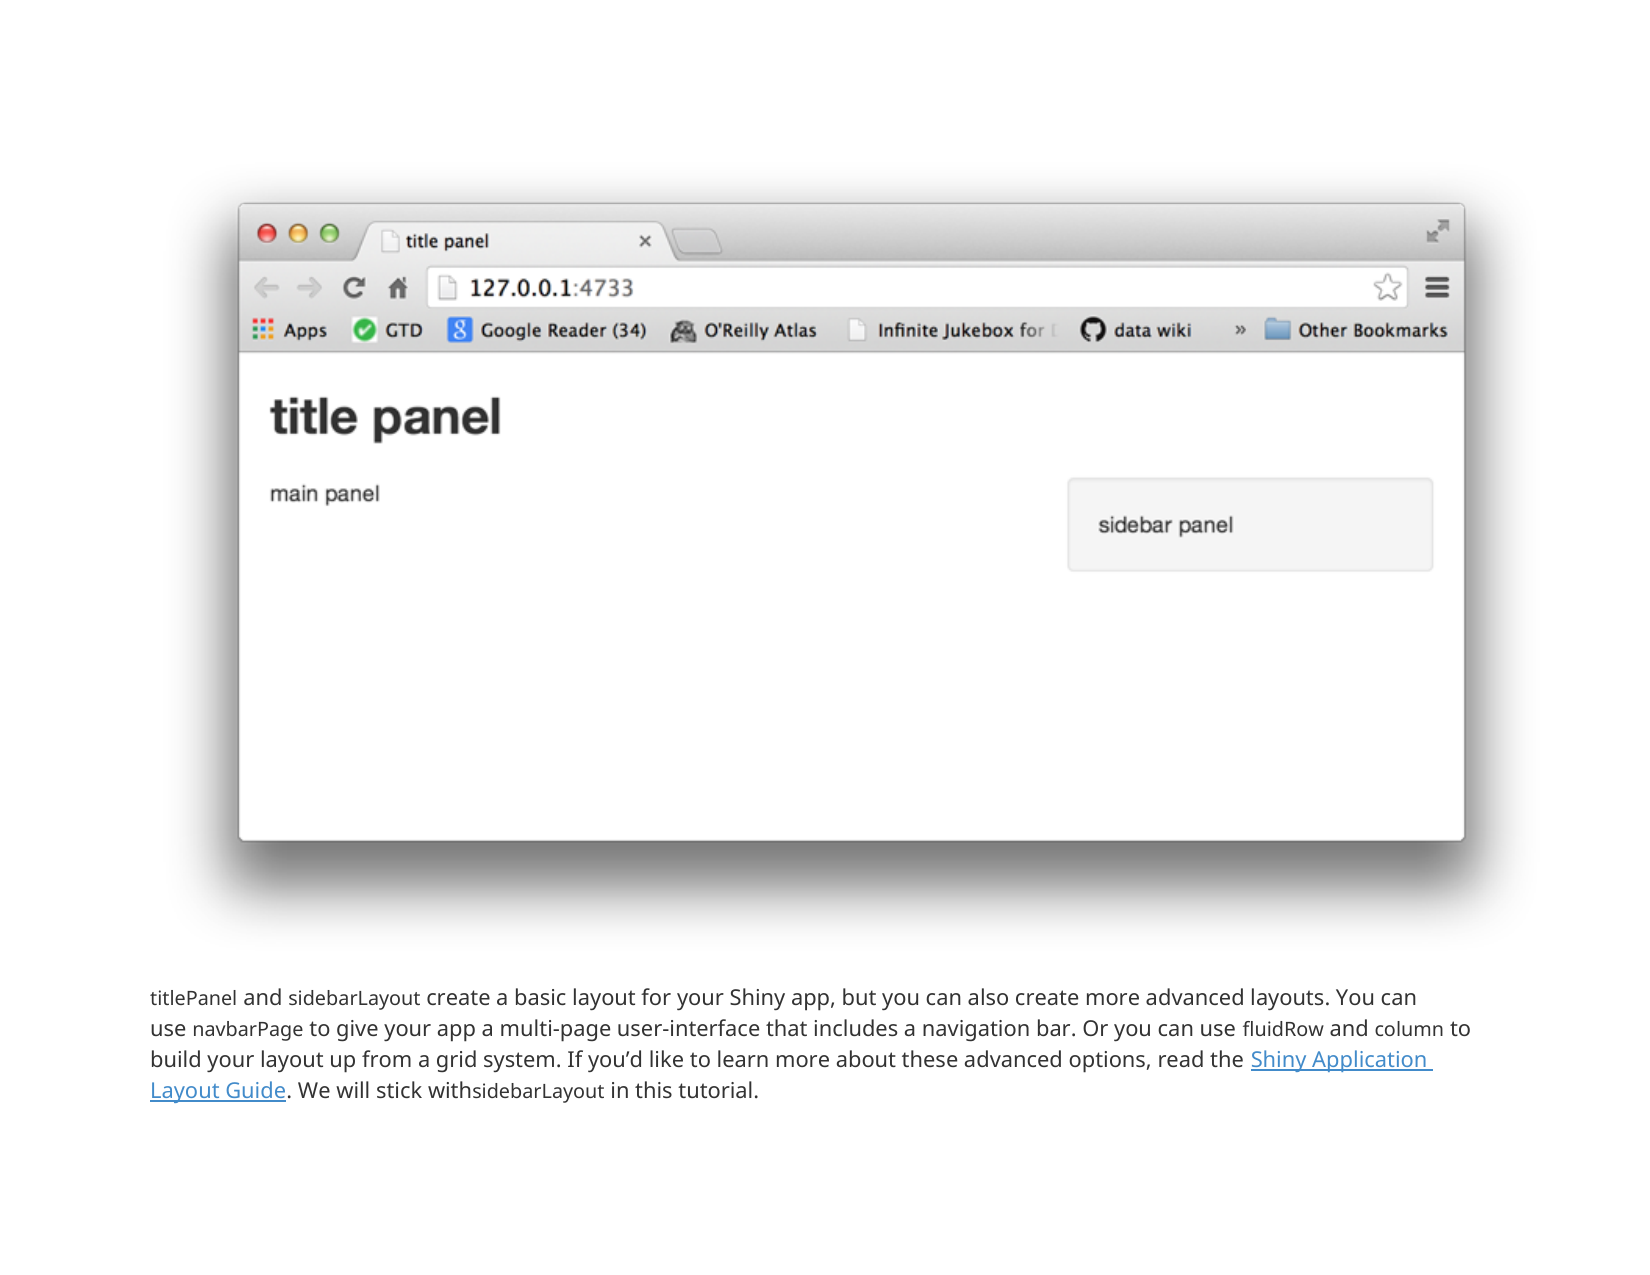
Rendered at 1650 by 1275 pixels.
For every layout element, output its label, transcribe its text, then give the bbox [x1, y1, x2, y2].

picture [150, 150, 1553, 965]
text titlePanel and sidebarLayout create a basic layout for your Shiny app, but you can also create more advanced layouts. You can use navbarPage to give your app a multi-page user-interface that includes a navigation bar. Or you can use fluidRow and column to build your layout up from a grid system. If you’d like to learn more about these advanced options, read the Shiny Application Layout Guide. We will stick withsidebarLayout in this tutorial. [150, 980, 1500, 1105]
